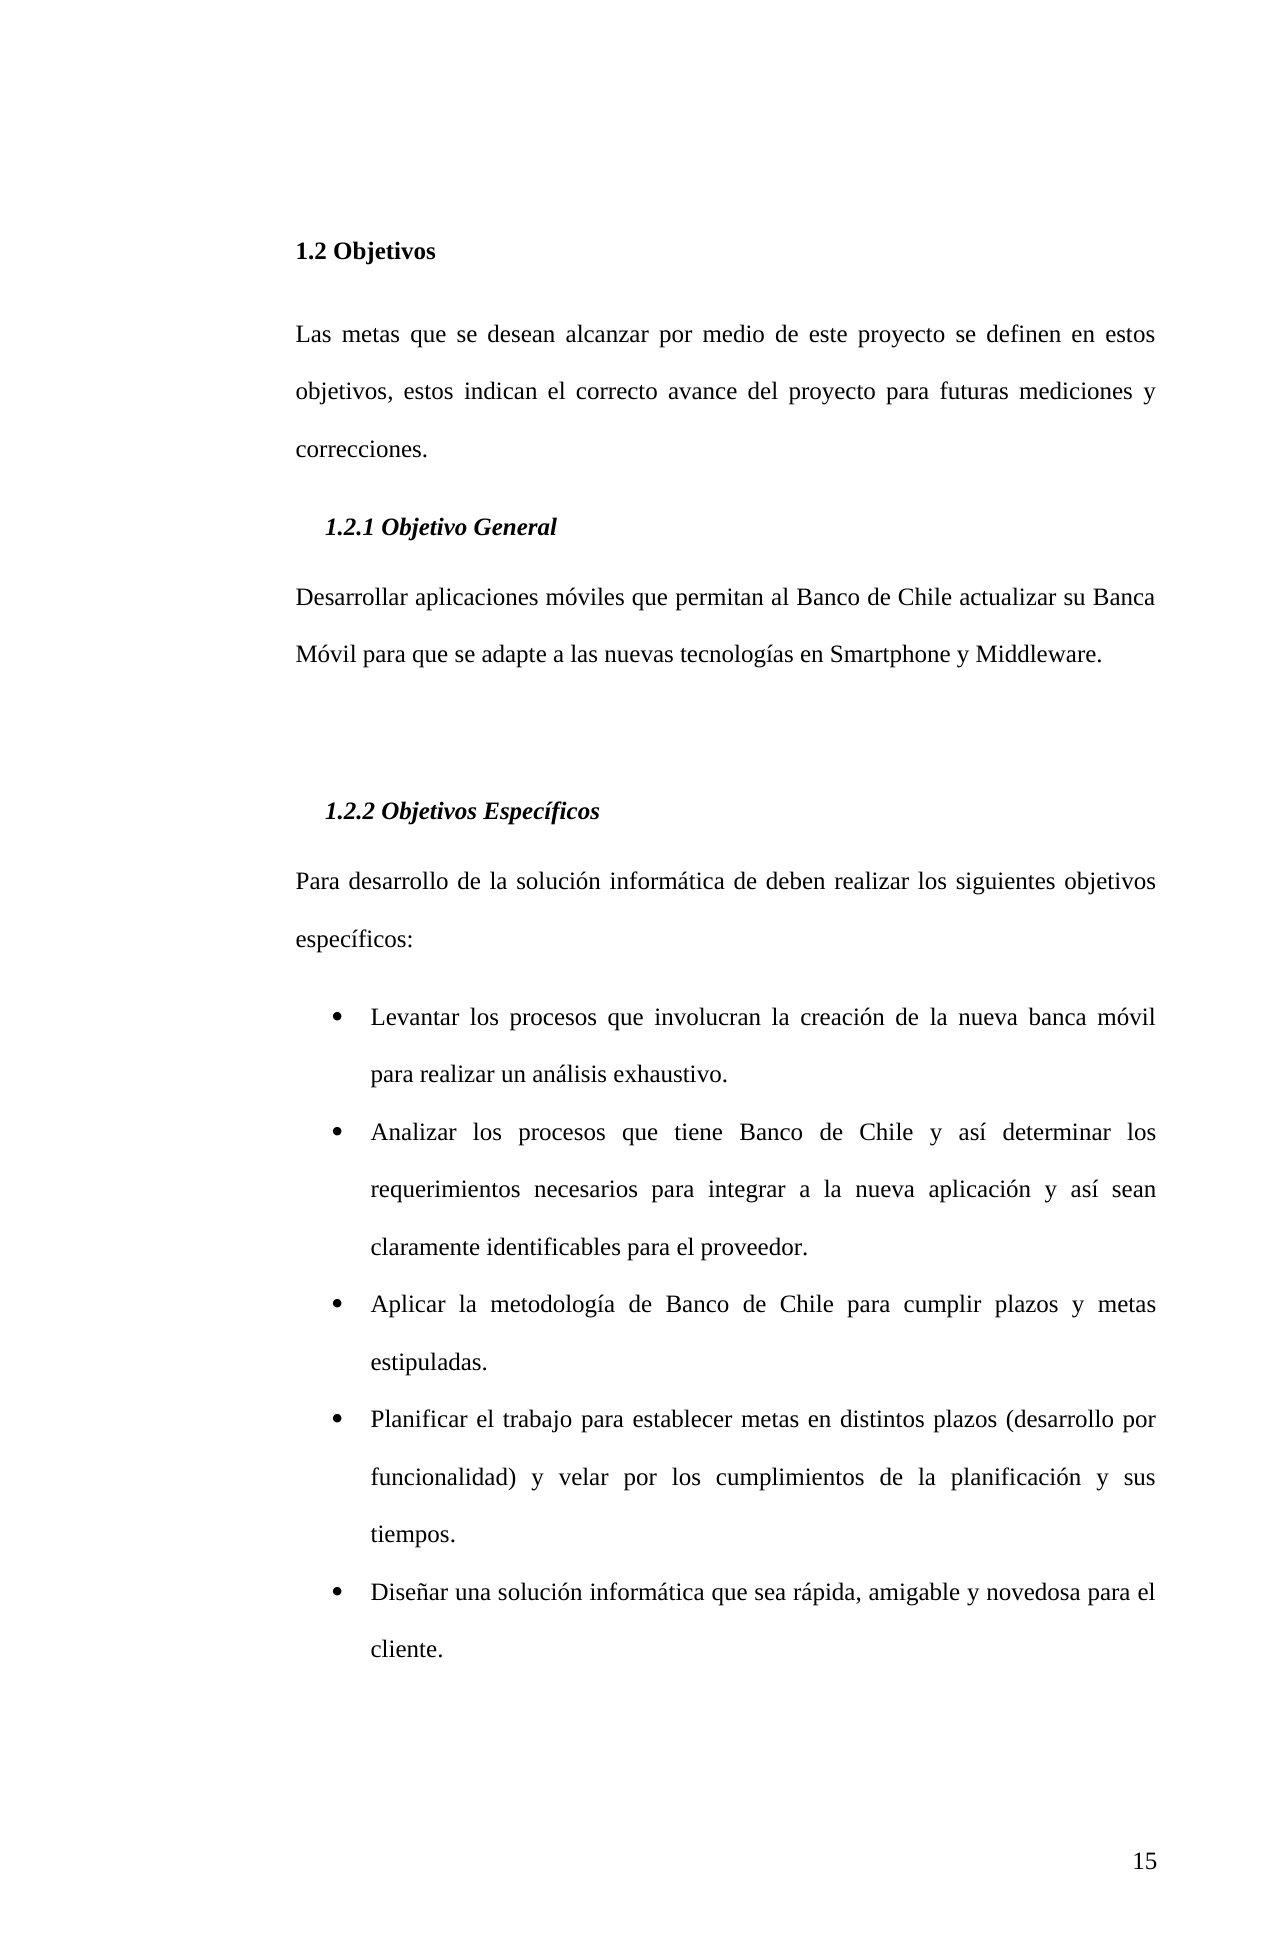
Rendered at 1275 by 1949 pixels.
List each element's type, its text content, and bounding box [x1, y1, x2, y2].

text Desarrollar aplicaciones móviles que permitan al Banco de Chile actualizar su Banca Móvil para que se adapte a las nuevas tecnologías en Smartphone y Middleware. [295, 582, 1157, 668]
list Planificar el trabajo para establecer metas en distintos plazos (desarrollo por funcionalidad) y velar por los cumplimientos de la planificación y sus tiempos. [333, 1404, 1157, 1548]
subtitle Objetivo General [325, 512, 1157, 541]
list Levantar los procesos que involucran la creación de la nueva banca móvil para realizar un análisis exhaustivo. [333, 1002, 1157, 1088]
list Diseñar una solución informática que sea rápida, amigable y novedosa para el cliente. [333, 1577, 1157, 1663]
subtitle Objetivos Específicos [325, 796, 1157, 825]
list Analizar los procesos que tiene Banco de Chile y así determinar los requerimientos necesarios para integrar a la nueva aplicación y así sean claramente identificables para el proveedor. [333, 1117, 1157, 1261]
text Las metas que se desean alcanzar por medio de este proyecto se definen en estos objetivos, estos indican el correcto avance del proyecto para futuras mediciones y correcciones. [295, 319, 1157, 462]
list Aplicar la metodología de Banco de Chile para cumplir plazos y metas estipuladas. [333, 1289, 1157, 1376]
text Para desarrollo de la solución informática de deben realizar los siguientes objetivos específicos: [295, 866, 1157, 952]
subtitle Objetivos [295, 236, 1157, 265]
